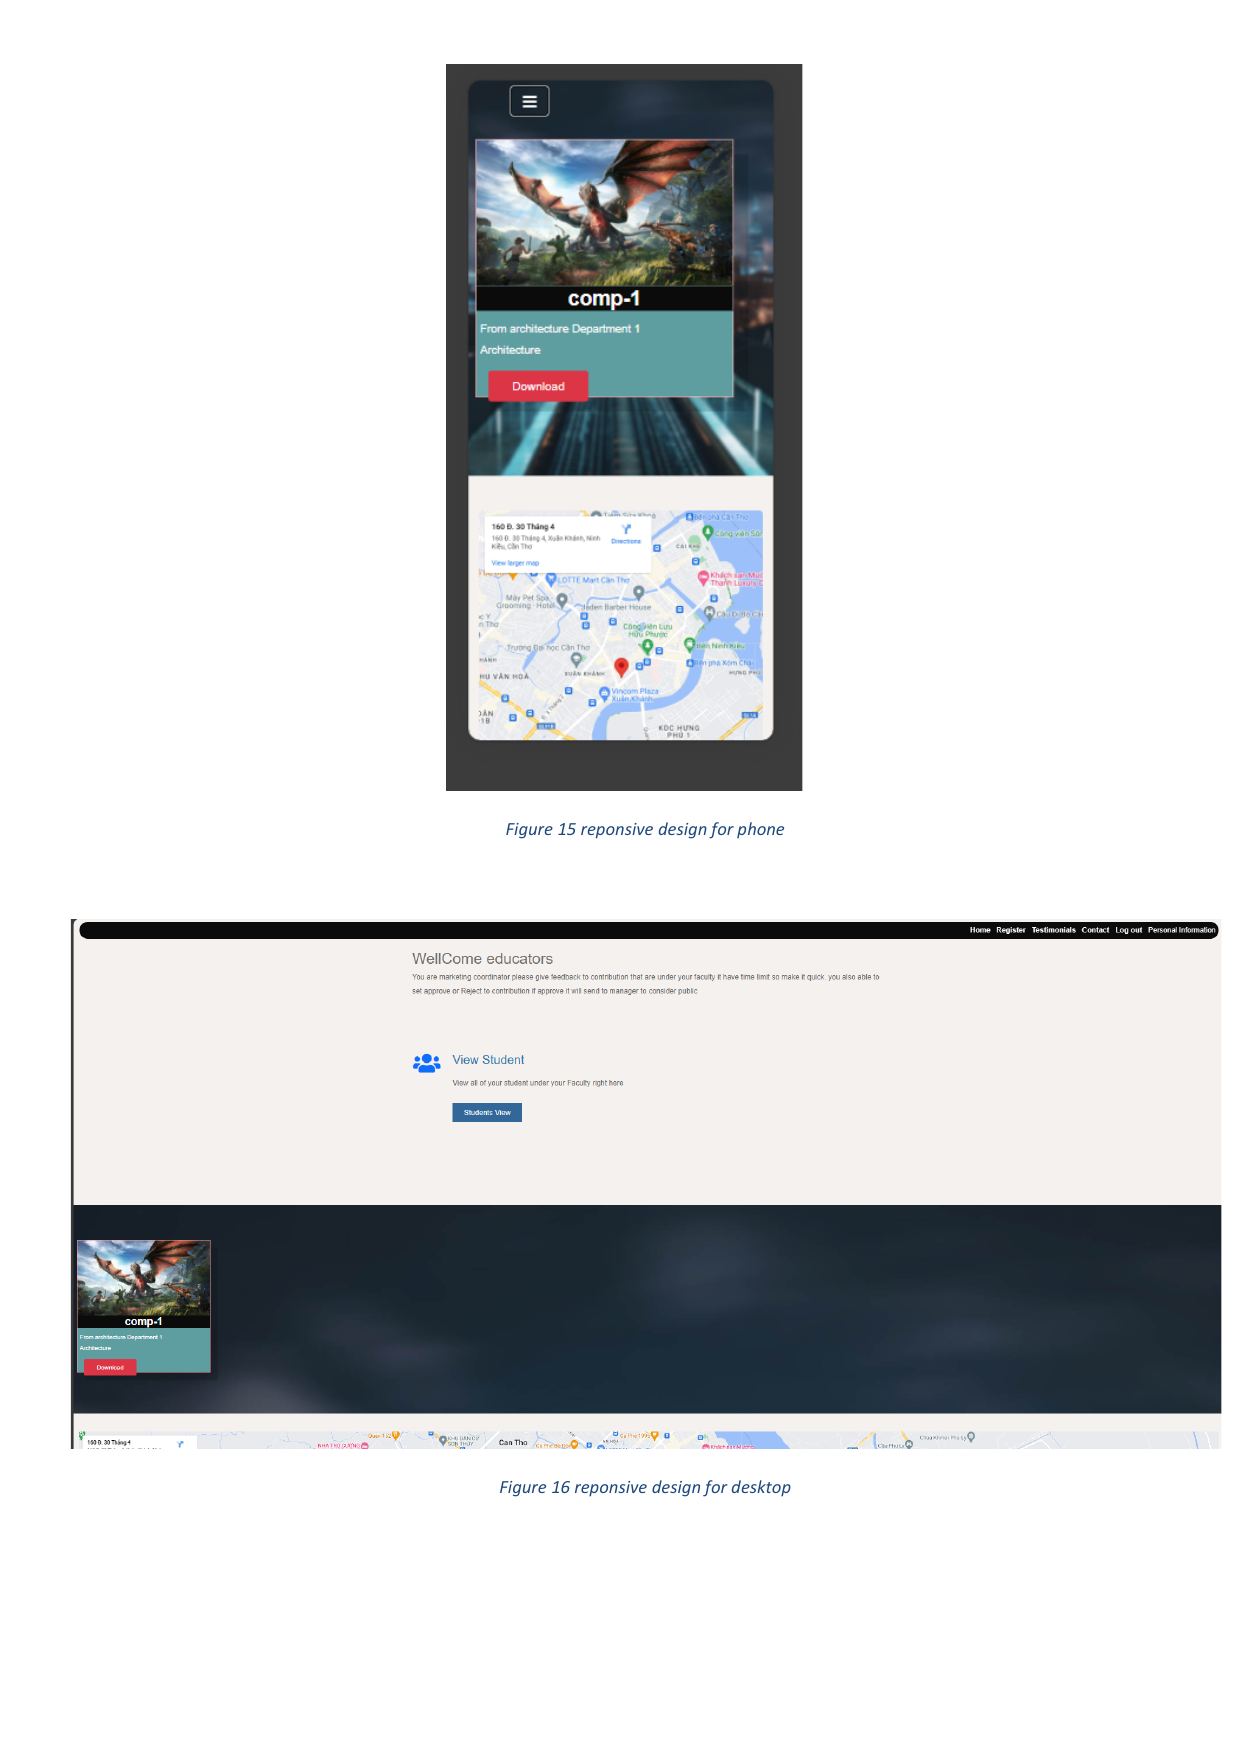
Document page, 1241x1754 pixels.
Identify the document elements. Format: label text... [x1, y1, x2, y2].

picture [70, 919, 1222, 1449]
picture [446, 64, 803, 791]
